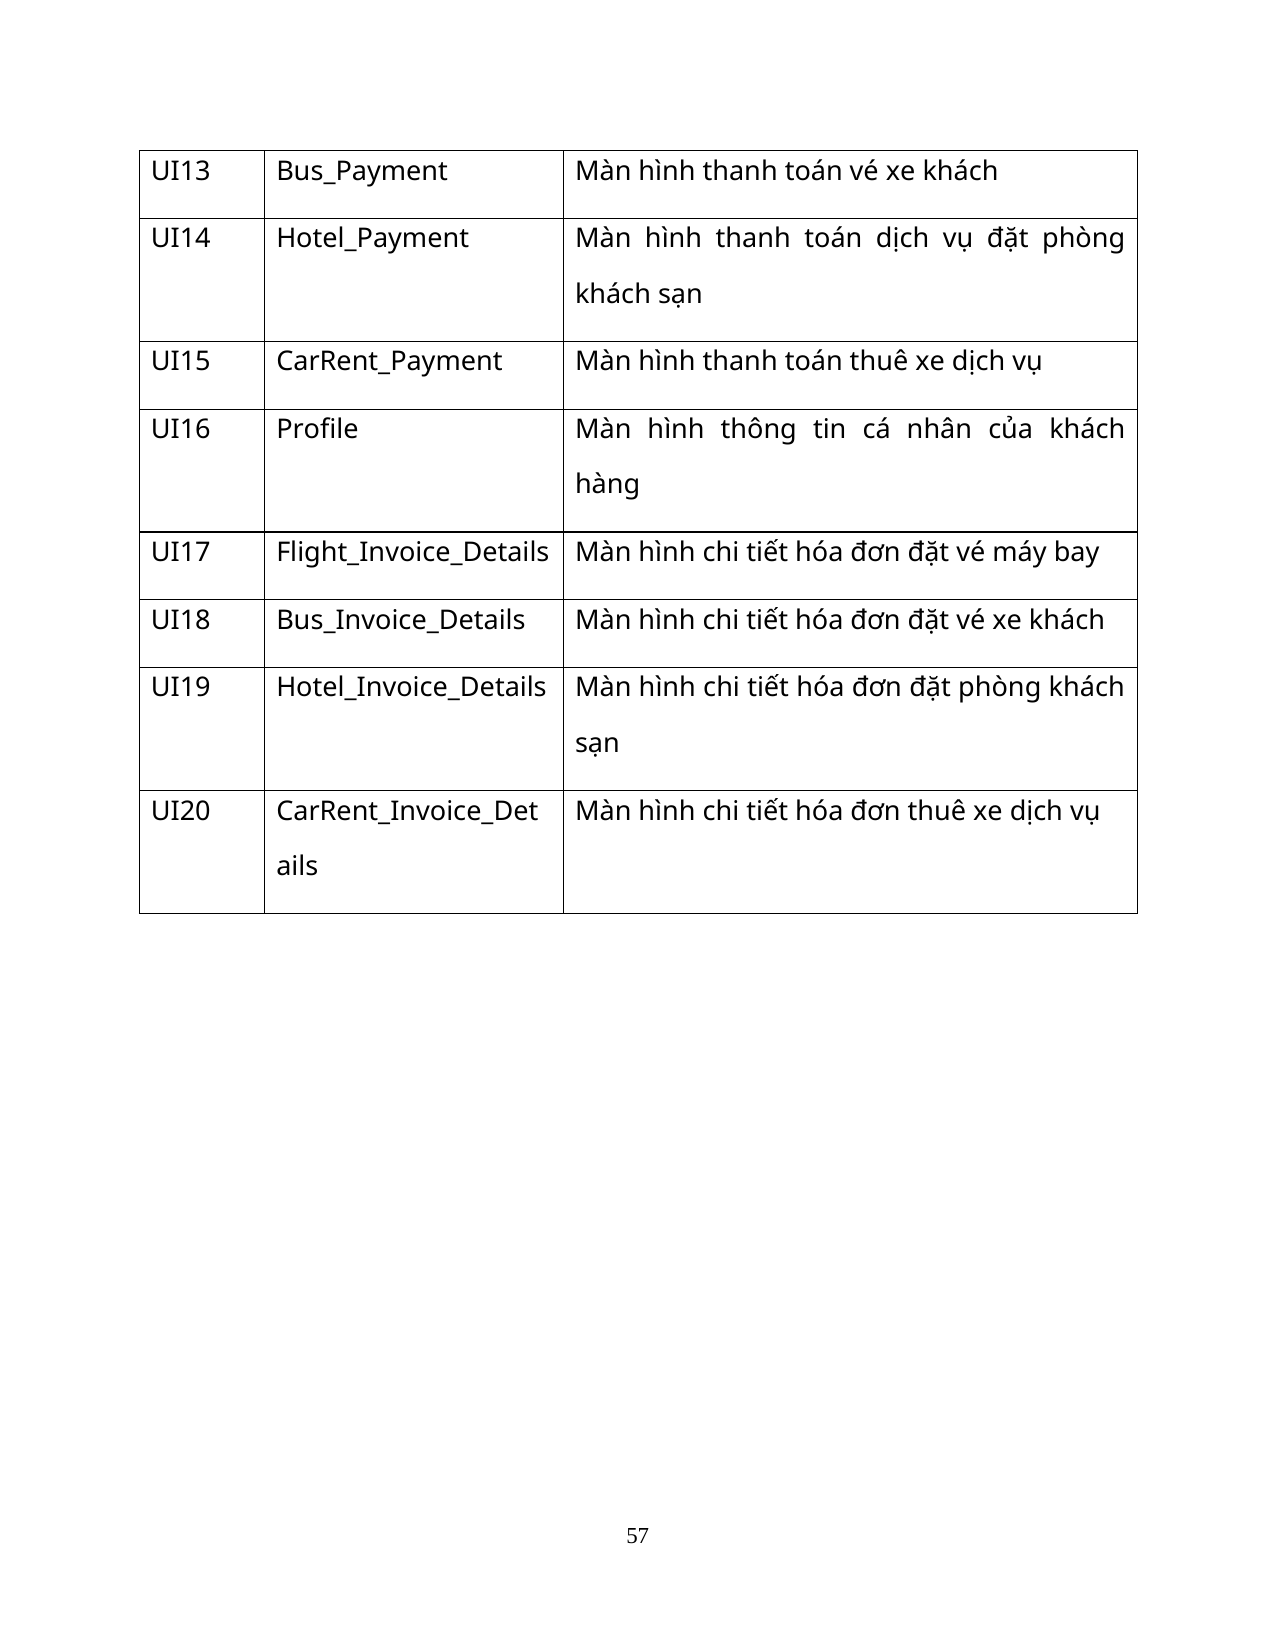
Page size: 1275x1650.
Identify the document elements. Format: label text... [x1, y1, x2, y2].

table_cell UI20 [140, 791, 264, 913]
table_cell Profile [265, 410, 563, 531]
table_cell CarRent_Invoice_Details [265, 791, 563, 913]
table_cell Hotel_Invoice_Details [265, 668, 563, 790]
table_cell Màn hình thông tin cá nhân của khách hàng [564, 410, 1137, 531]
table_cell UI19 [140, 668, 264, 790]
table_cell Bus_Payment [265, 151, 563, 218]
table_cell UI13 [140, 151, 264, 218]
table_cell Màn hình thanh toán thuê xe dịch vụ [564, 342, 1137, 408]
table_cell Bus_Invoice_Details [265, 600, 563, 667]
table_cell Màn hình chi tiết hóa đơn đặt vé xe khách [564, 600, 1137, 667]
table_cell UI16 [140, 410, 264, 531]
table_cell Flight_Invoice_Details [265, 533, 563, 599]
table_cell Màn hình thanh toán dịch vụ đặt phòng khách sạn [564, 219, 1137, 341]
table_cell UI17 [140, 533, 264, 599]
table_cell UI18 [140, 600, 264, 667]
table_cell CarRent_Payment [265, 342, 563, 408]
table_cell UI14 [140, 219, 264, 341]
table_cell Màn hình thanh toán vé xe khách [564, 151, 1137, 218]
table_cell Màn hình chi tiết hóa đơn thuê xe dịch vụ [564, 791, 1137, 913]
table_cell Màn hình chi tiết hóa đơn đặt phòng khách sạn [564, 668, 1137, 790]
table_cell UI15 [140, 342, 264, 408]
table_cell Màn hình chi tiết hóa đơn đặt vé máy bay [564, 533, 1137, 599]
table_cell Hotel_Payment [265, 219, 563, 341]
